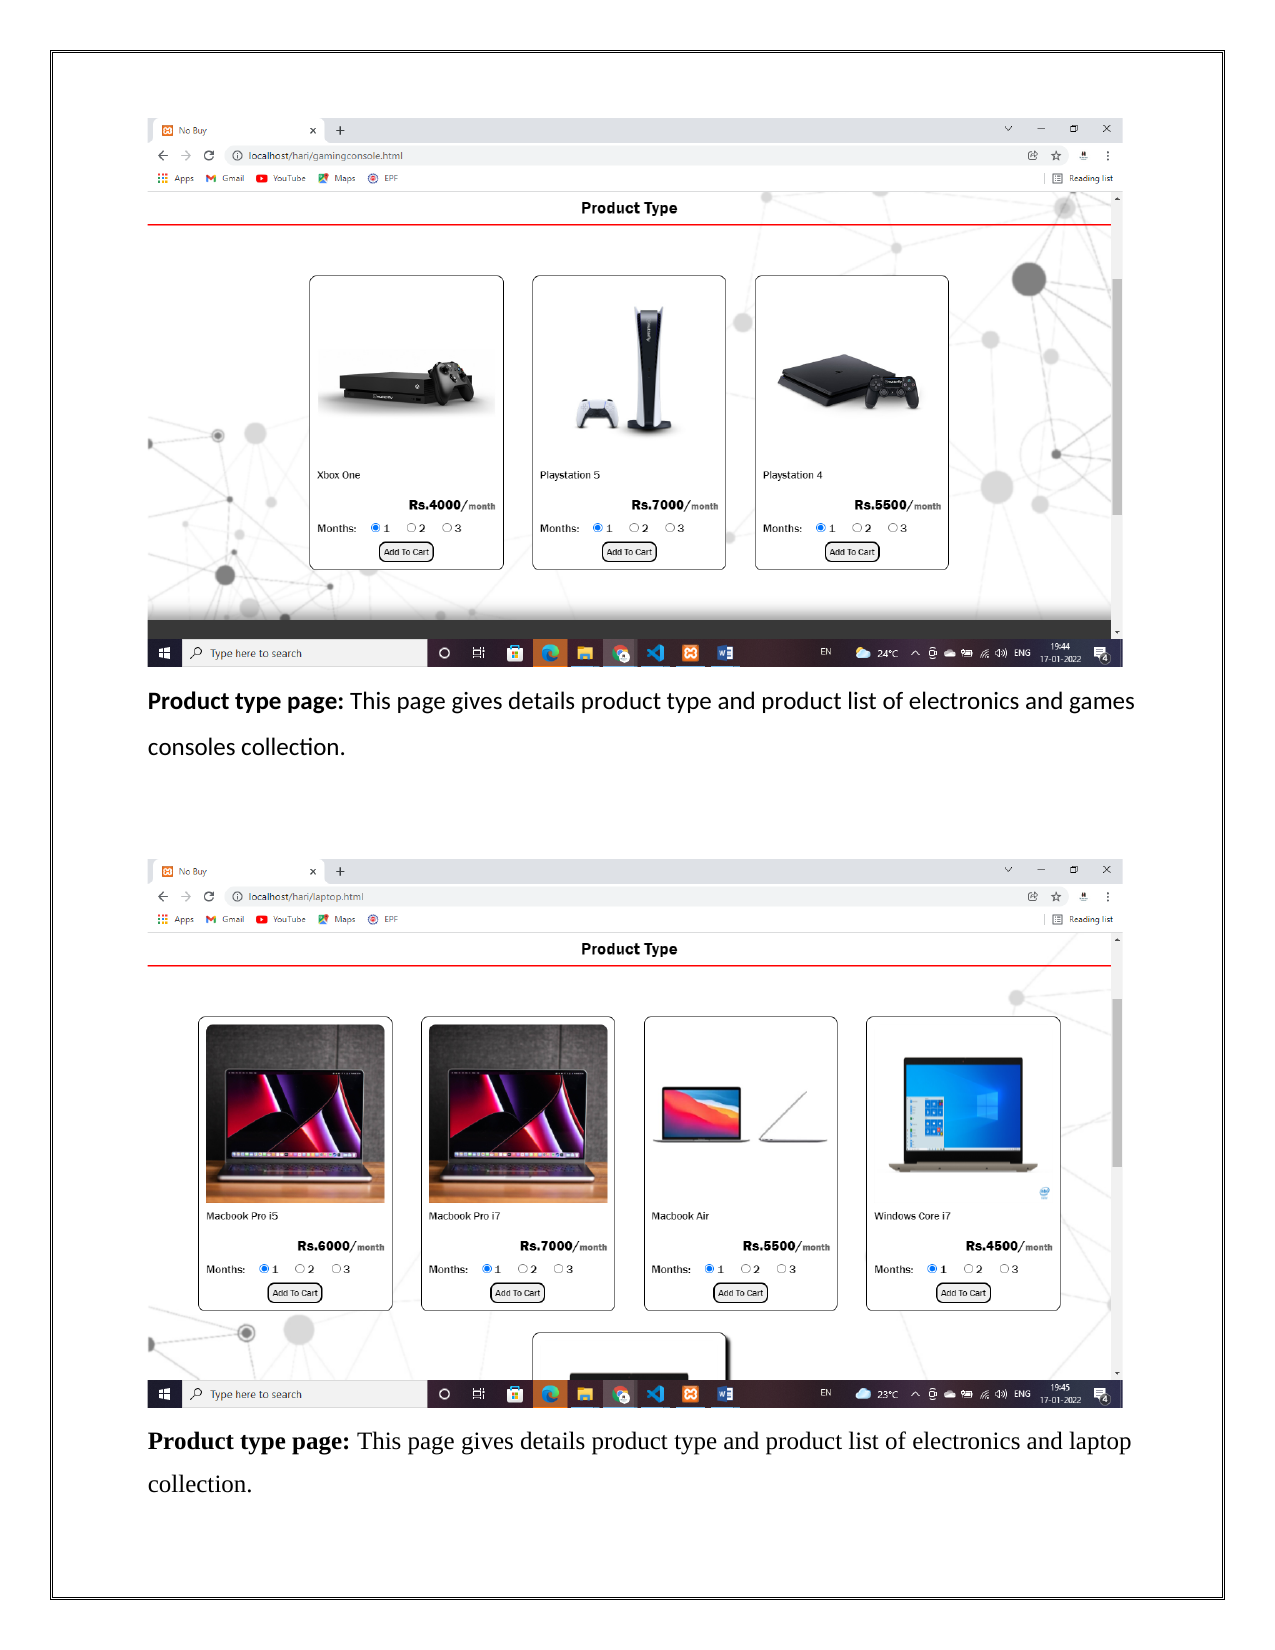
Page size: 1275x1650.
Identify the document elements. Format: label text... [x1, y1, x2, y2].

text Product type page: This page gives details product type and product list of electronics and games consoles collection. [148, 685, 1216, 761]
picture [147, 859, 1123, 1408]
picture [147, 118, 1123, 667]
text Product type page: This page gives details product type and product list of electronics and laptop collection. [148, 1426, 1216, 1498]
